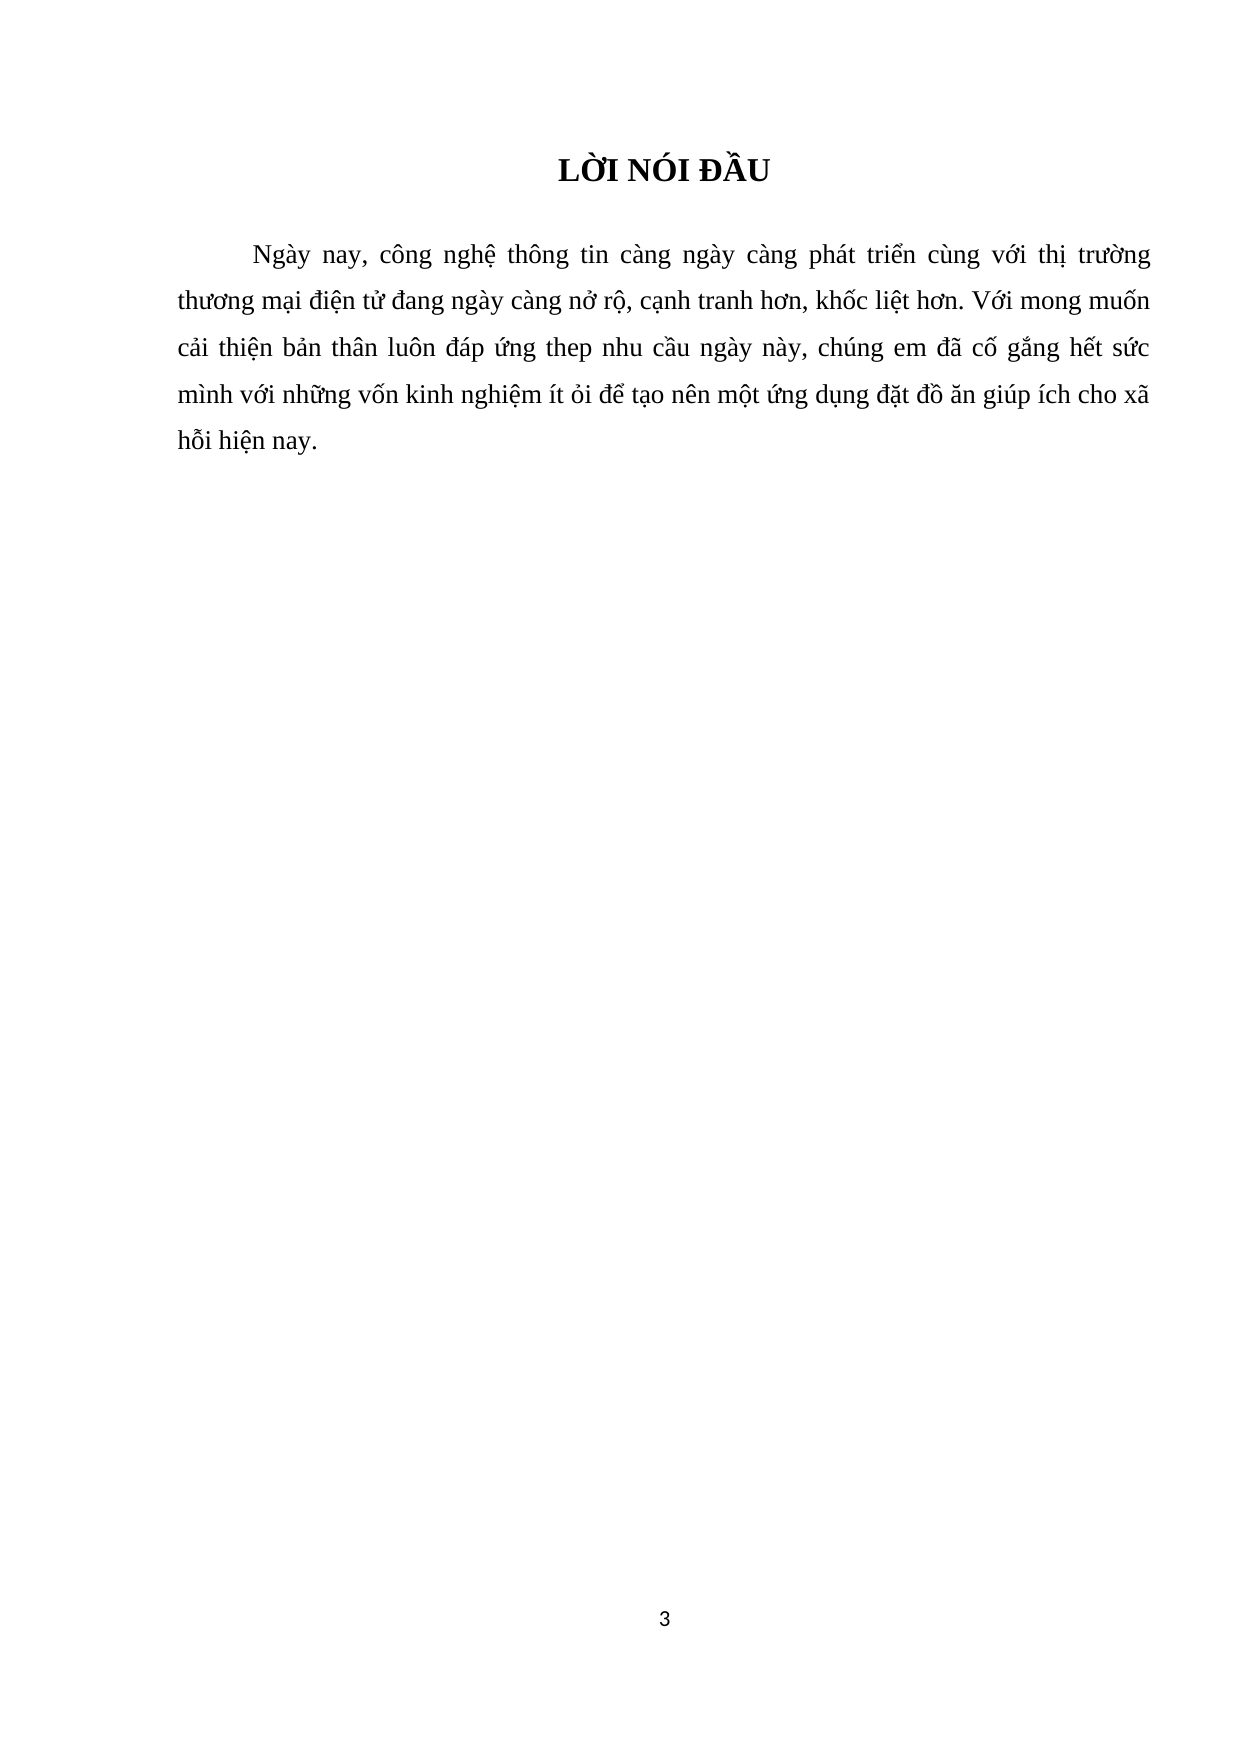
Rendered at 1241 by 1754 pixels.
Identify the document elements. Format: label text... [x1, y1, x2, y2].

text LỜI NÓI ĐẦU [177, 150, 1152, 188]
text Ngày nay, công nghệ thông tin càng ngày càng phát triển cùng với thị trường thương mại điện tử đang ngày càng nở rộ, cạnh tranh hơn, khốc liệt hơn. Với mong muốn cải thiện bản thân luôn đáp ứng thep nhu cầu ngày này, chúng em đã cố gắng hết sức mình với những vốn kinh nghiệm ít ỏi để tạo nên một ứng dụng đặt đồ ăn giúp ích cho xã hỗi hiện nay. [177, 238, 1152, 456]
